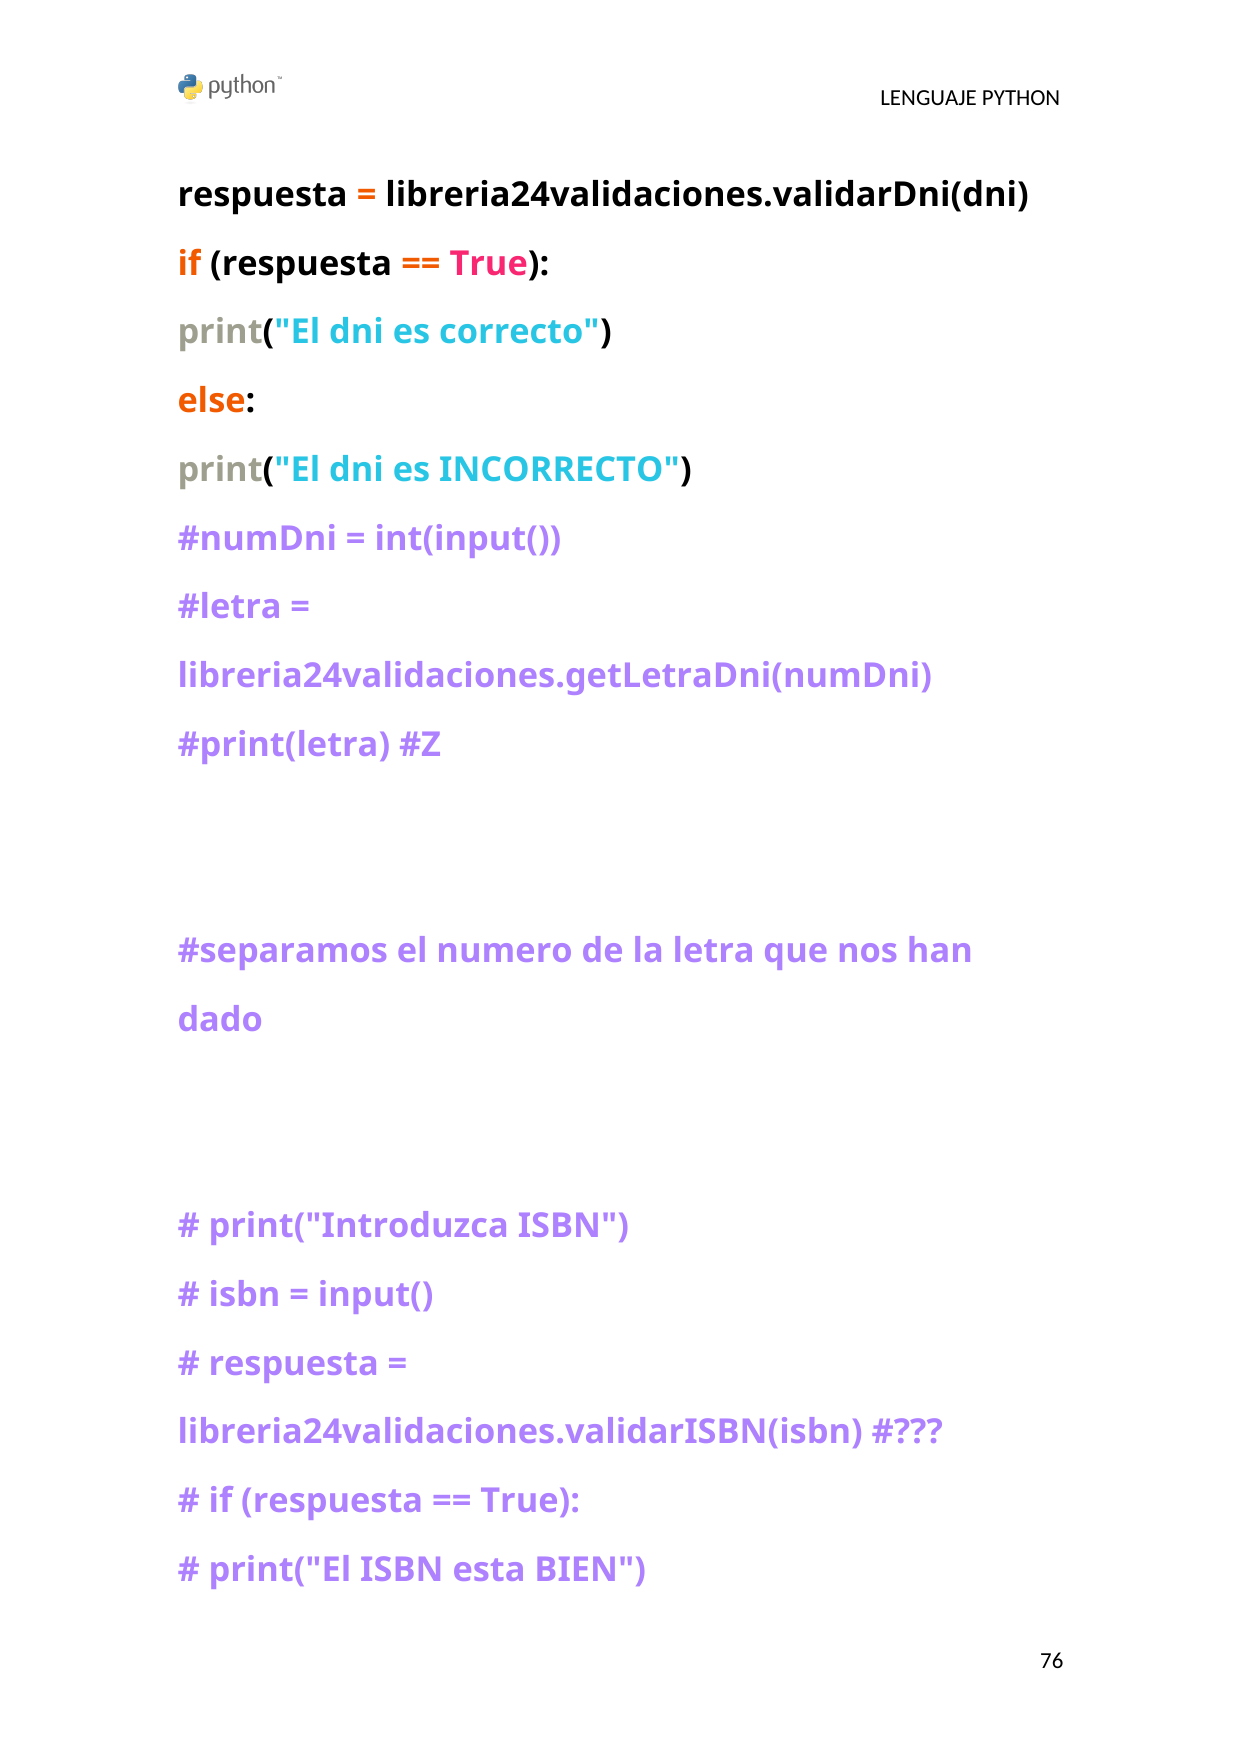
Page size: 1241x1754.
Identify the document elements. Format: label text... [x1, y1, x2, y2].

text # if (respuesta == True): [177, 1454, 1063, 1523]
text # print("Introduzca ISBN") [177, 1179, 1063, 1248]
text # isbn = input() [177, 1248, 1063, 1316]
text print("El dni es correcto") [177, 285, 1063, 354]
text respuesta = libreria24validaciones.validarDni(dni) [177, 148, 1063, 216]
text #numDni = int(input()) [177, 491, 1063, 560]
picture [177, 73, 283, 105]
text #print(letra) #Z [177, 698, 1063, 766]
text else: [177, 354, 1063, 423]
text print("El dni es INCORRECTO") [177, 423, 1063, 491]
text if (respuesta == True): [177, 216, 1063, 285]
text #letra = libreria24validaciones.getLetraDni(numDni) [177, 560, 1063, 698]
text #separamos el numero de la letra que nos han dado [177, 904, 1063, 1041]
text # print("El ISBN esta BIEN") [177, 1523, 1063, 1591]
text # respuesta = libreria24validaciones.validarISBN(isbn) #??? [177, 1316, 1063, 1454]
